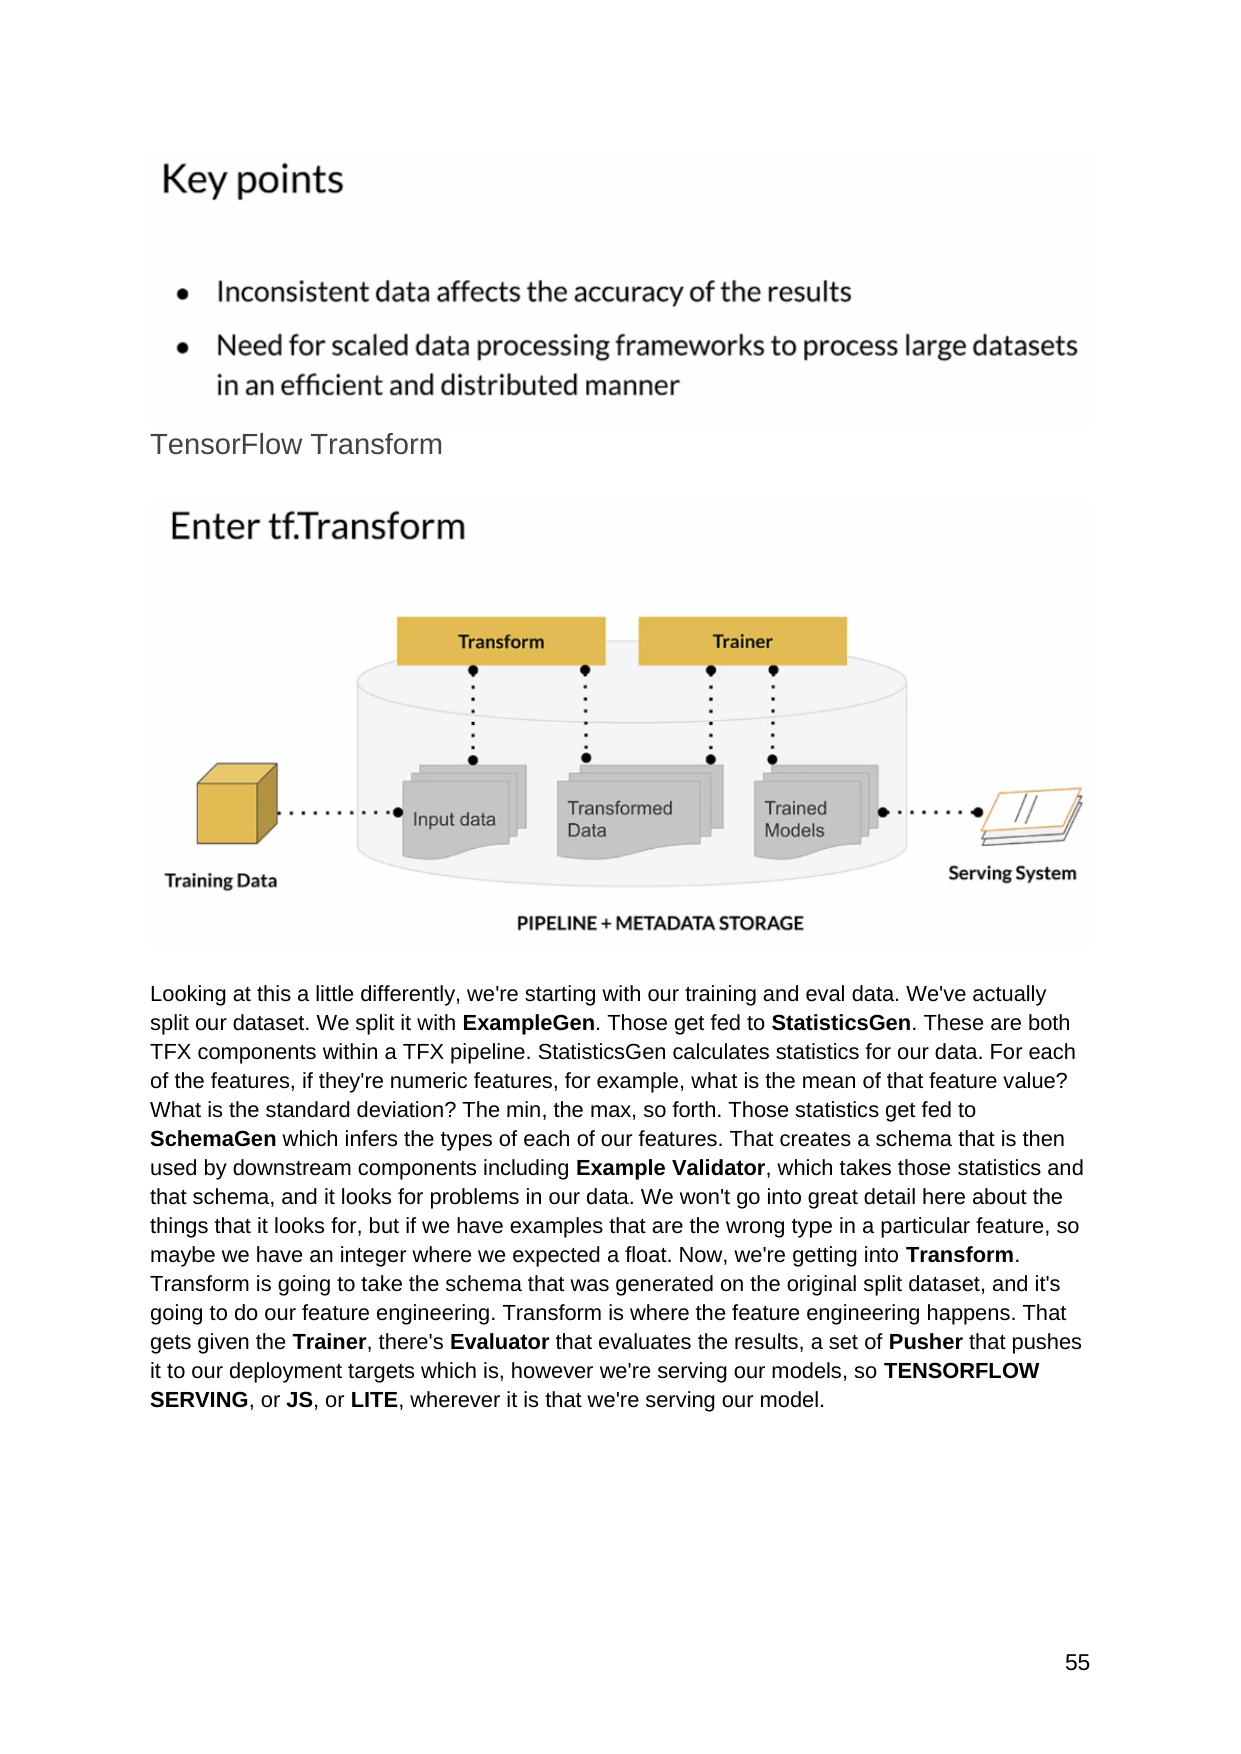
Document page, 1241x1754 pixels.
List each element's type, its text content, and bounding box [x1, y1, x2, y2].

picture [150, 499, 1091, 947]
subtitle TensorFlow Transform [150, 427, 1090, 461]
picture [150, 150, 1091, 427]
text Looking at this a little differently, we're starting with our training and eval data. We've actually split our dataset. We split it with ExampleGen. Those get fed to StatisticsGen. These are both TFX components within a TFX pipeline. StatisticsGen calculates statistics for our data. For each of the features, if they're numeric features, for example, what is the mean of that feature value? What is the standard deviation? The min, the max, so forth. Those statistics get fed to SchemaGen which infers the types of each of our features. That creates a schema that is then used by downstream components including Example Validator, which takes those statistics and that schema, and it looks for problems in our data. We won't go into great detail here about the things that it looks for, but if we have examples that are the wrong type in a particular feature, so maybe we have an integer where we expected a float. Now, we're getting into Transform. Transform is going to take the schema that was generated on the original split dataset, and it's going to do our feature engineering. Transform is where the feature engineering happens. That gets given the Trainer, there's Evaluator that evaluates the results, a set of Pusher that pushes it to our deployment targets which is, however we're serving our models, so TENSORFLOW SERVING, or JS, or LITE, wherever it is that we're serving our model. [150, 981, 1090, 1412]
